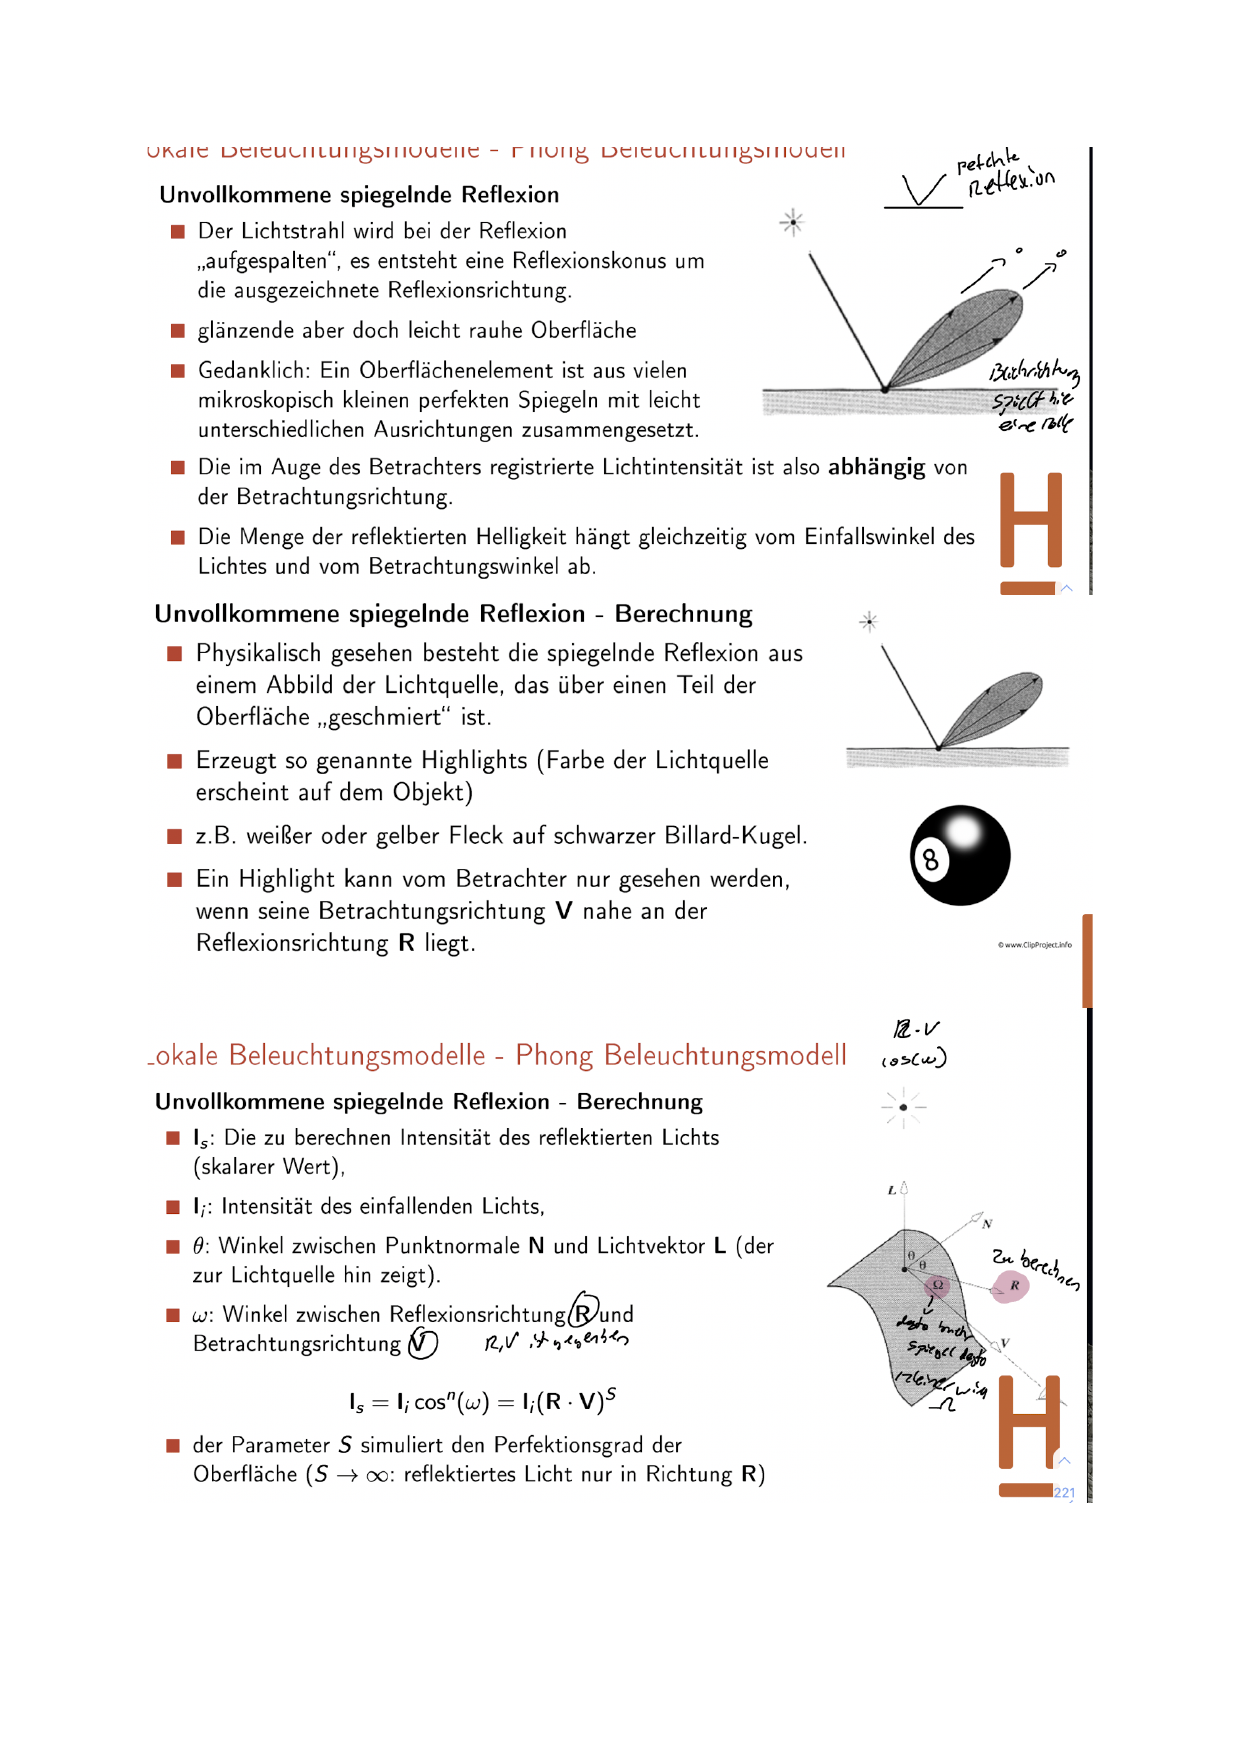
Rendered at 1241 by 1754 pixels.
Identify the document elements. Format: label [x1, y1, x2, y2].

picture [147, 147, 1093, 1503]
